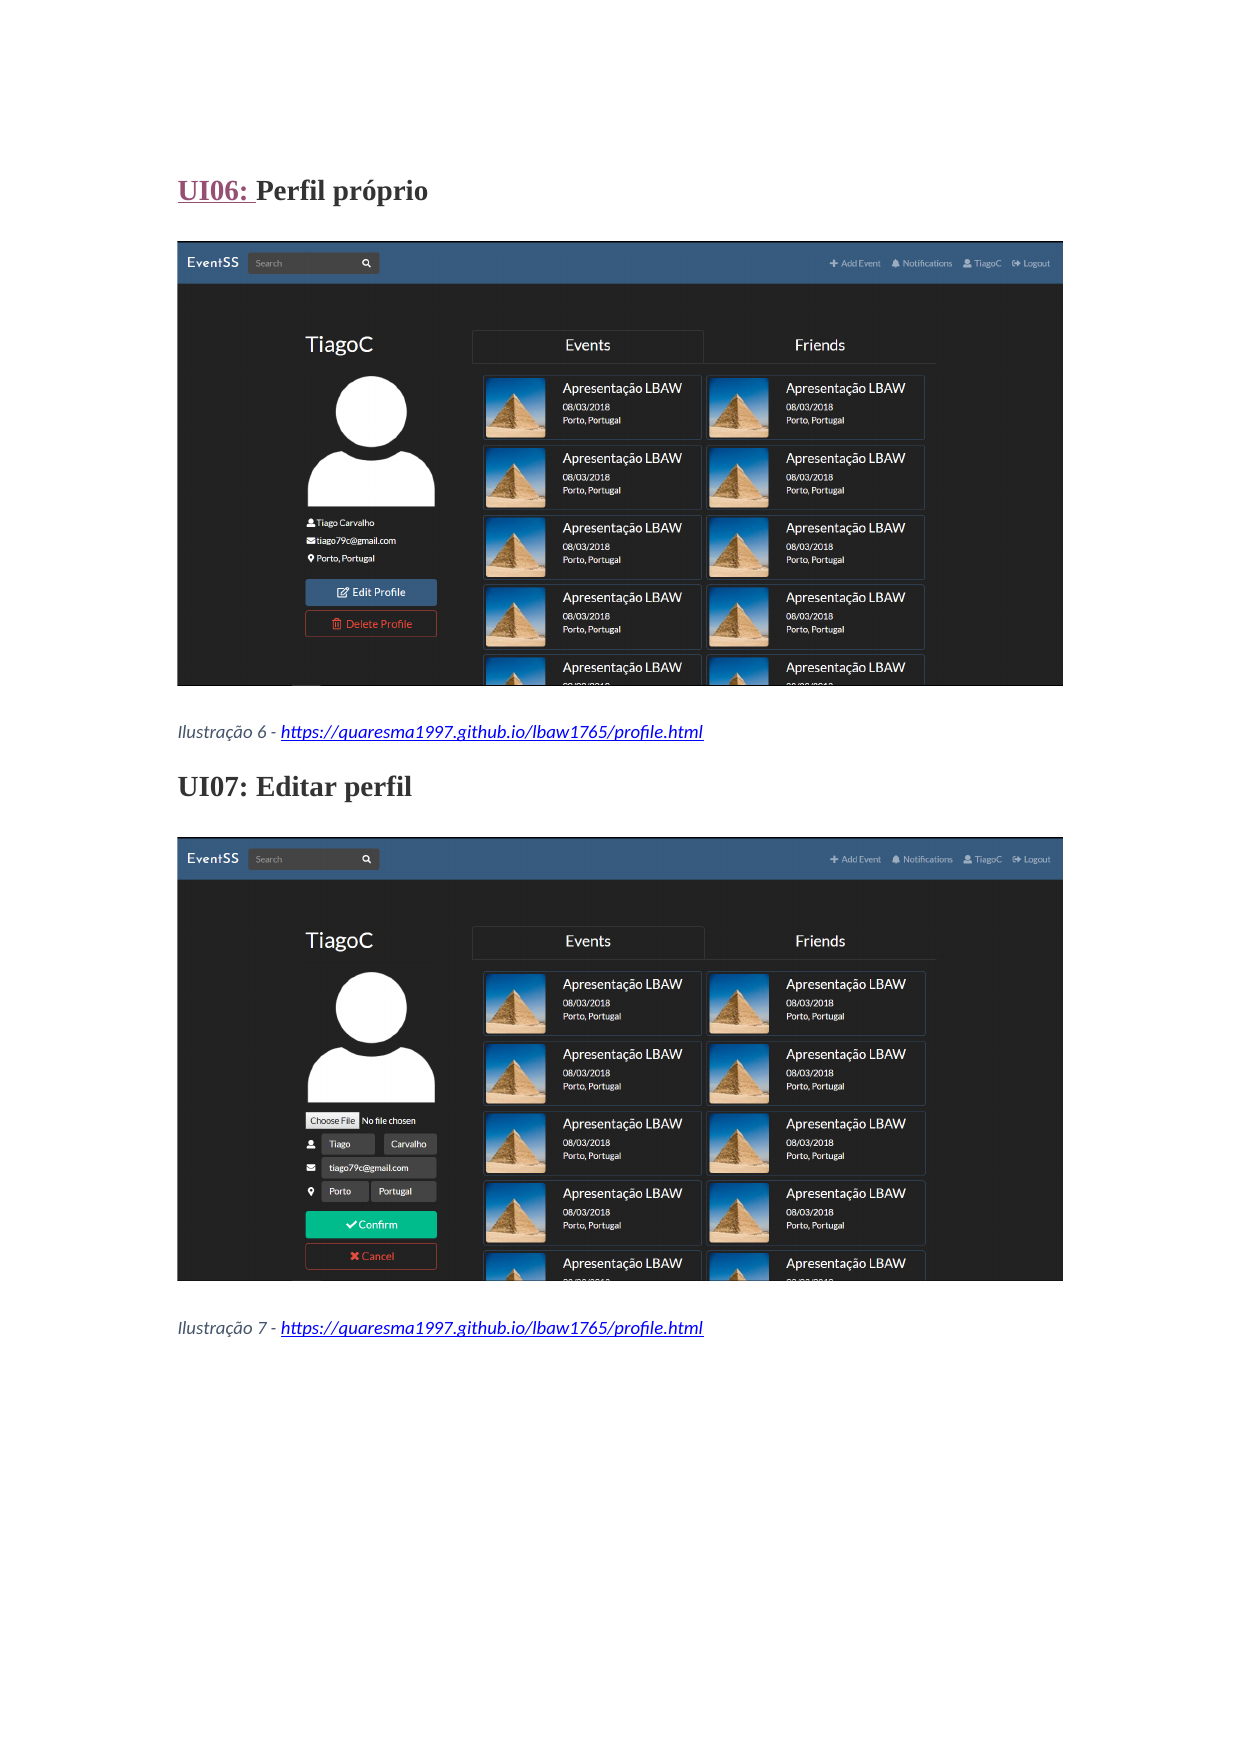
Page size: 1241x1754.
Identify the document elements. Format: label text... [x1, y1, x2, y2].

picture [177, 241, 1063, 686]
text Ilustração 6 - https://quaresma1997.github.io/lbaw1765/profile.html [177, 721, 1063, 744]
text Ilustração 7 - https://quaresma1997.github.io/lbaw1765/profile.html [177, 1316, 1063, 1339]
text UI06: Perfil próprio [177, 173, 1063, 206]
text UI07: Editar perfil [177, 769, 1063, 802]
picture [177, 837, 1063, 1281]
